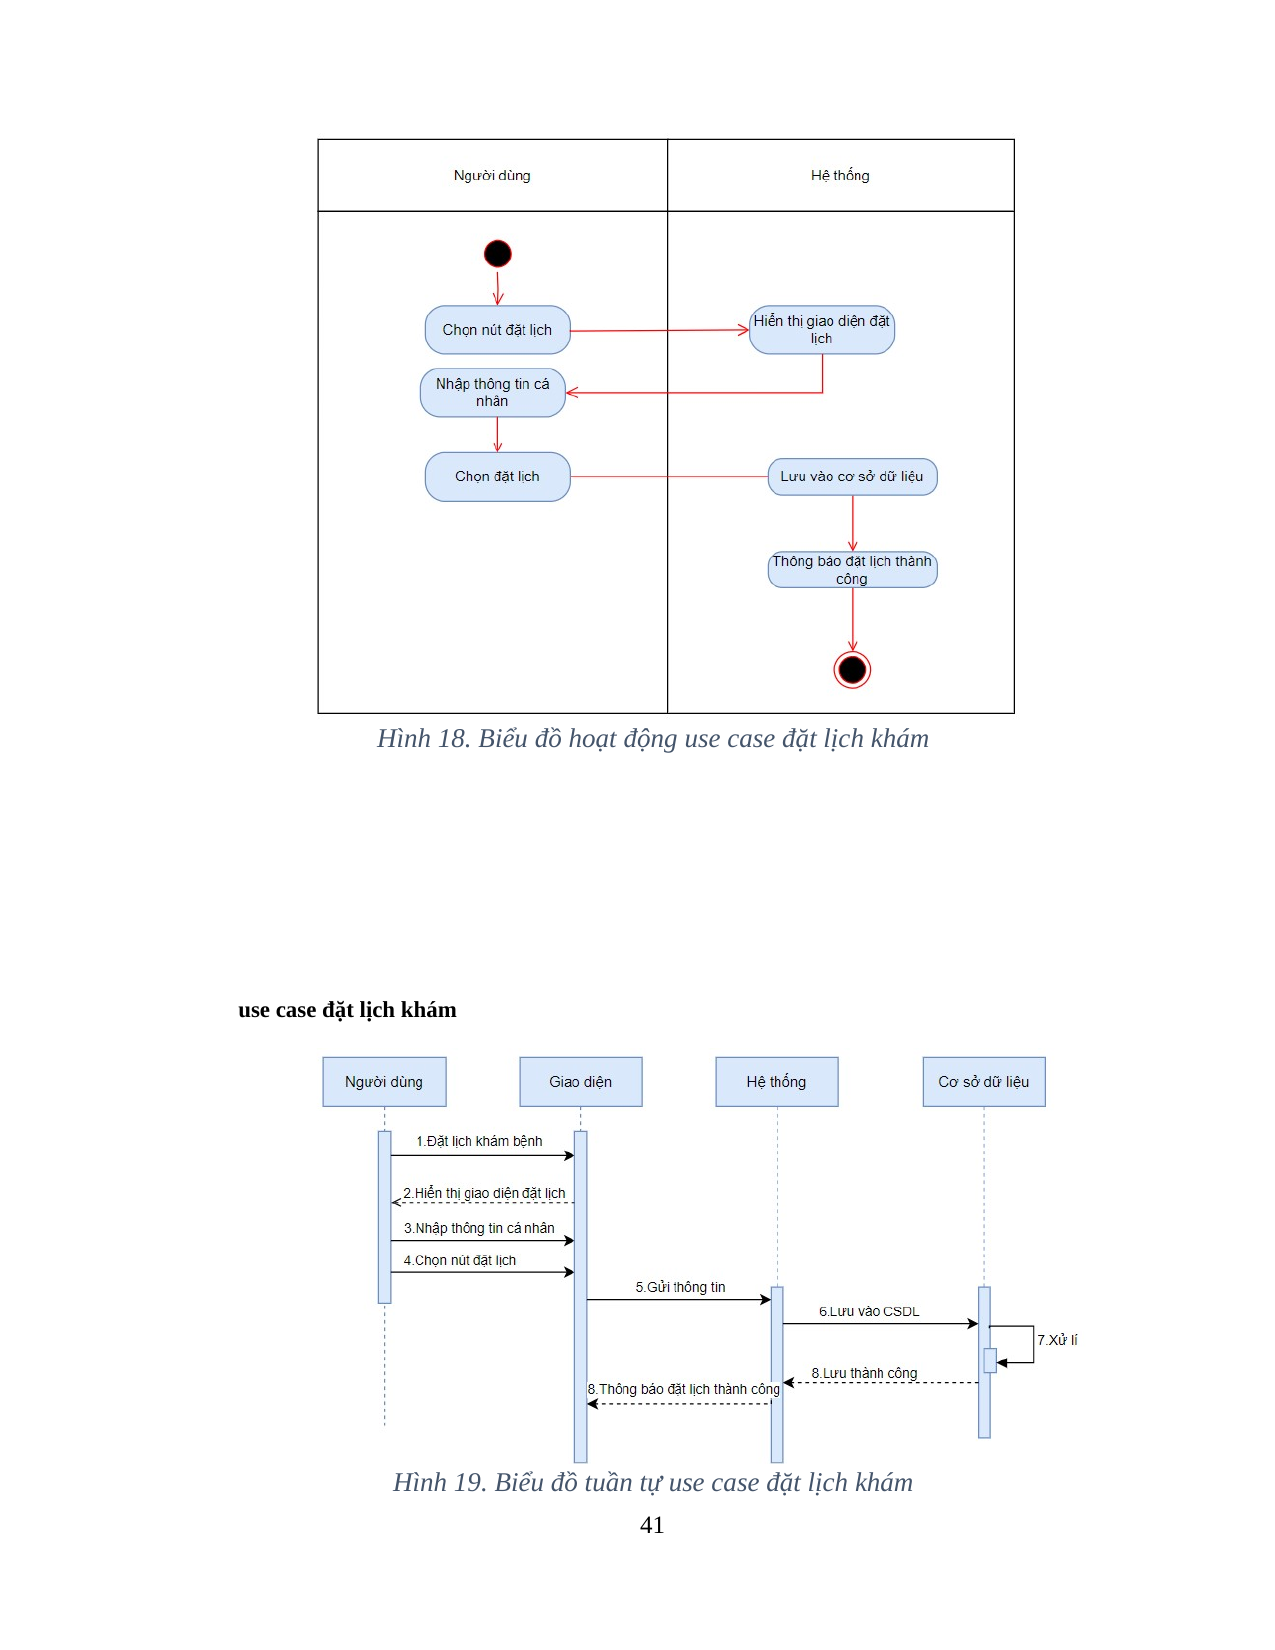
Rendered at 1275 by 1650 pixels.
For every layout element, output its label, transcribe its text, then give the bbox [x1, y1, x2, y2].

picture [316, 1048, 1086, 1464]
text Hình 19. Biểu đồ tuần tự use case đặt lịch khám [393, 1466, 1218, 1497]
picture [301, 125, 1025, 720]
text Hình 18. Biểu đồ hoạt động use case đặt lịch khám [377, 722, 1218, 753]
subtitle use case đặt lịch khám [238, 996, 990, 1022]
